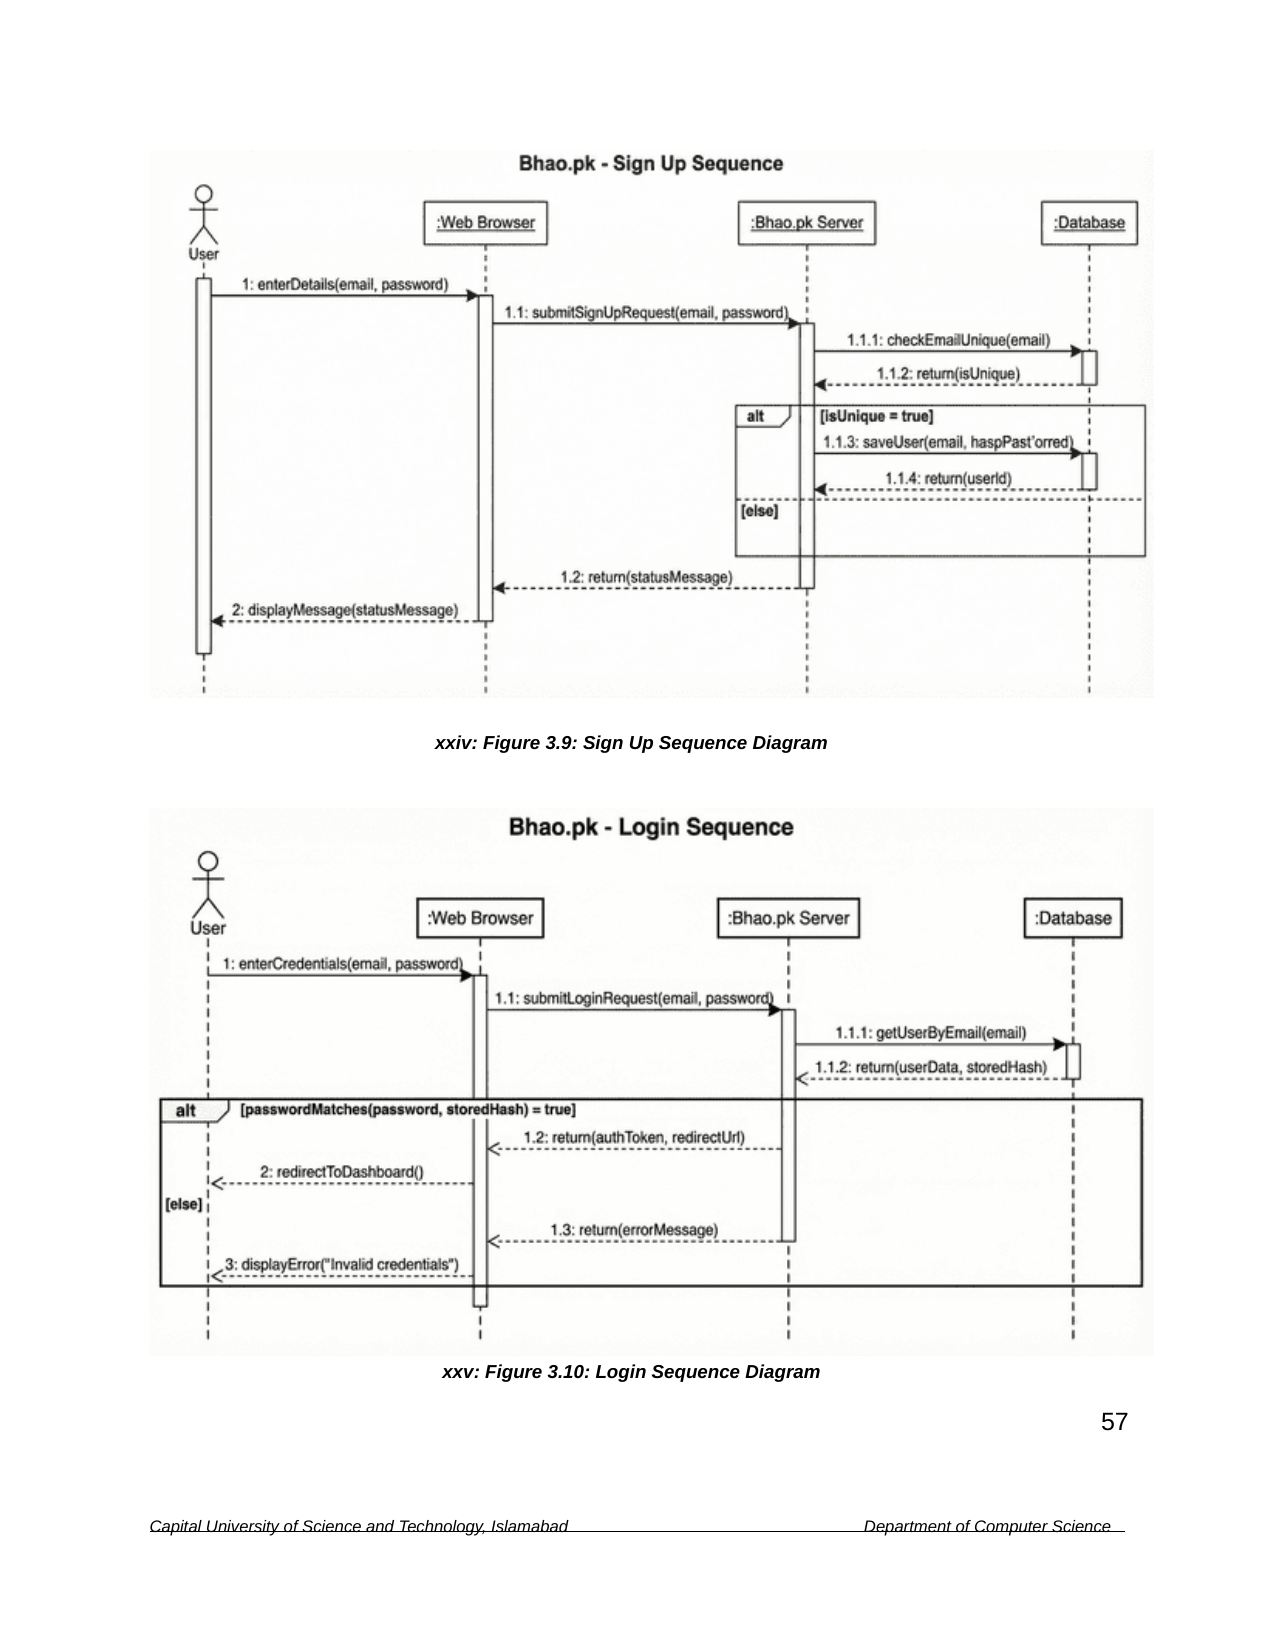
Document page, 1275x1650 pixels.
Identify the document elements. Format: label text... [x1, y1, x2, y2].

text xxiv: Figure 3.9: Sign Up Sequence Diagram [236, 732, 1028, 754]
picture [149, 150, 1154, 698]
picture [149, 808, 1154, 1356]
text xxv: Figure 3.10: Login Sequence Diagram [236, 1361, 1028, 1382]
